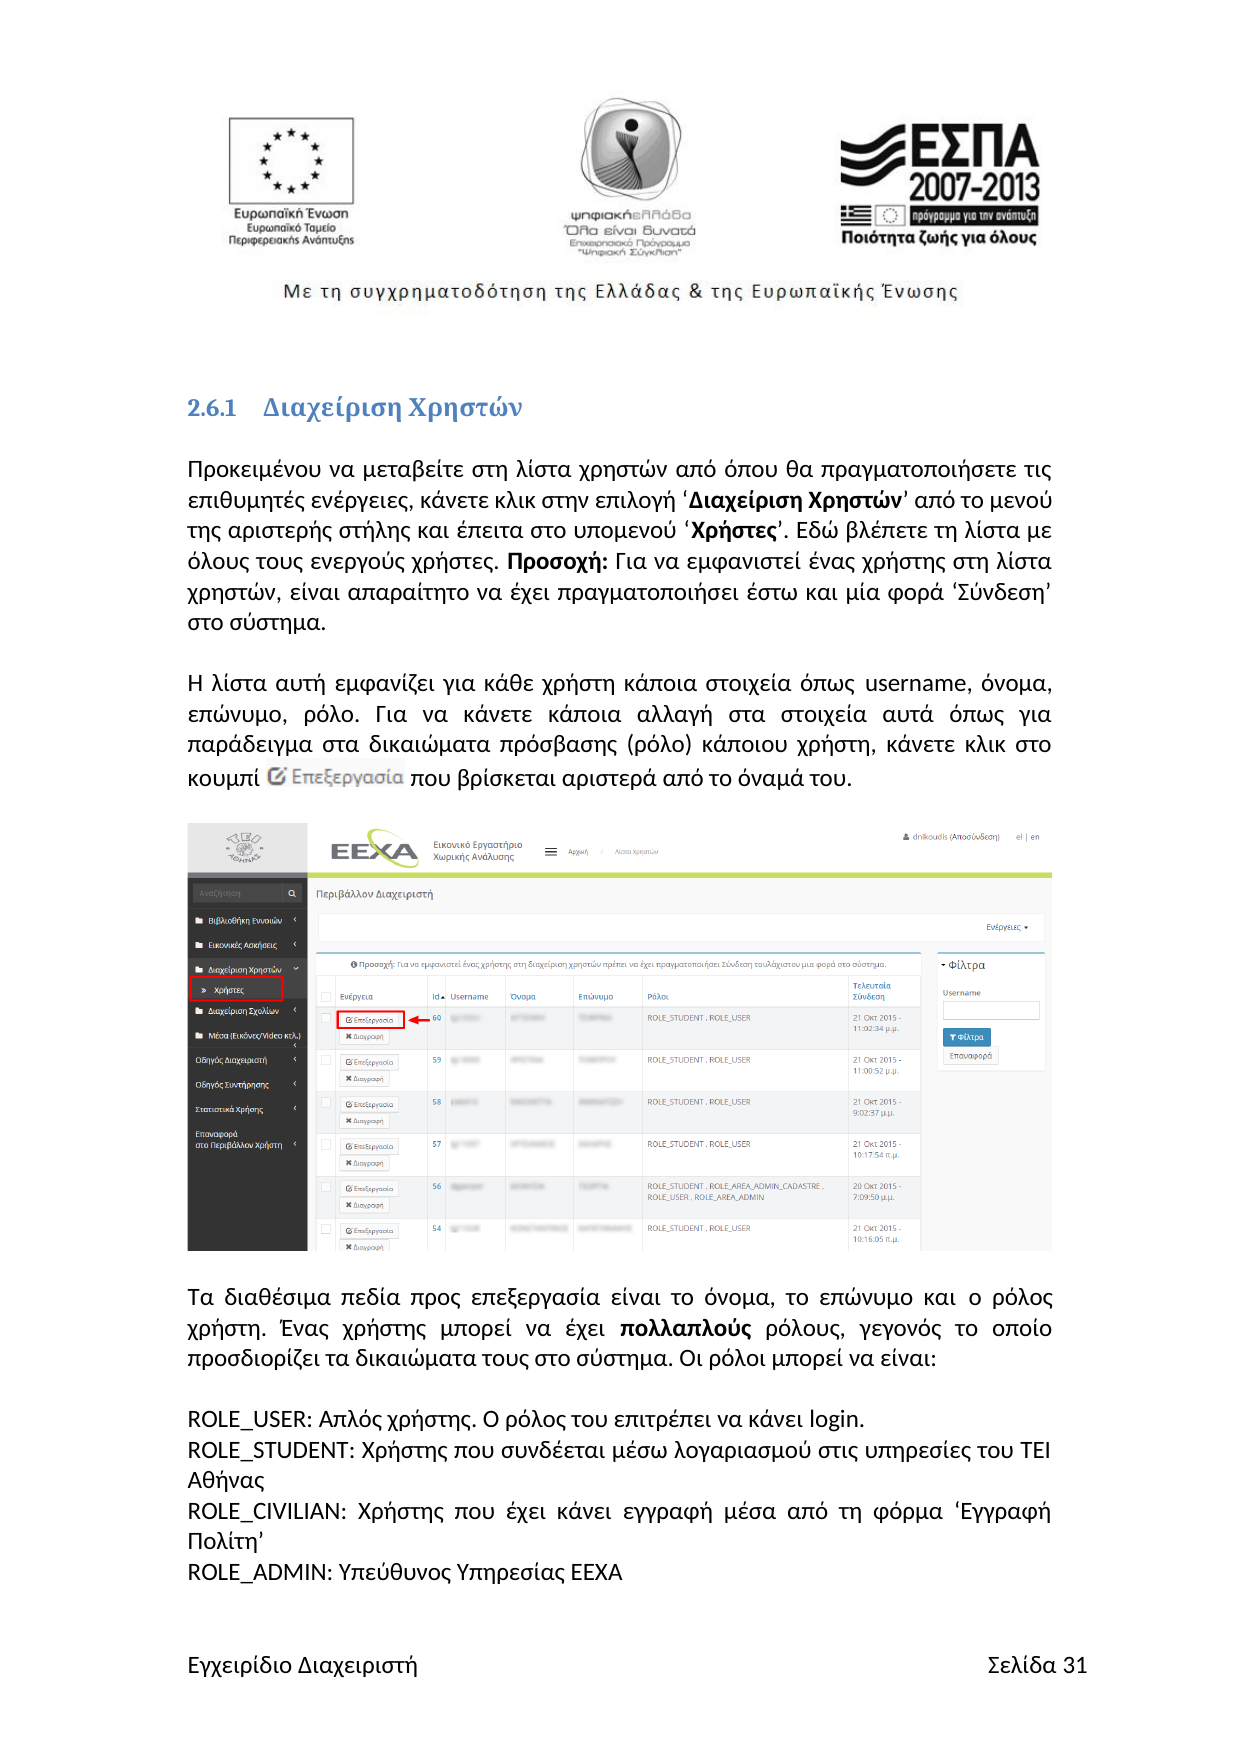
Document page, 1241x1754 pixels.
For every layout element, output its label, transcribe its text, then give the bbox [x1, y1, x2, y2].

picture [265, 758, 405, 787]
text ROLE_ADMIN: Υπεύθυνος Υπηρεσίας ΕΕΧΑ [187, 1556, 1053, 1586]
text Η λίστα αυτή εμφανίζει για κάθε χρήστη κάποια στοιχεία όπως username, όνομα, επώνυμο, ρόλο. Για να κάνετε κάποια αλλαγή στα στοιχεία αυτά όπως για παράδειγμα στα δικαιώματα πρόσβασης (ρόλο) κάποιου χρήστη, κάνετε κλικ στο κουμπί που βρίσκεται αριστερά από το όναμά του. [187, 667, 1053, 793]
text ROLE_STUDENT: Χρήστης που συνδέεται μέσω λογαριασμού στις υπηρεσίες του ΤΕΙ Αθήνας [187, 1434, 1053, 1495]
text Τα διαθέσιμα πεδία προς επεξεργασία είναι το όνομα, το επώνυμο και o ρόλος χρήστη. Ένας χρήστης μπορεί να έχει πολλαπλούς ρόλους, γεγονός το οποίο προσδιορίζει τα δικαιώματα τους στο σύστημα. Οι ρόλοι μπορεί να είναι: [187, 1281, 1053, 1373]
picture [187, 823, 1053, 1251]
picture [187, 73, 1088, 343]
text ROLE_CIVILIAN: Χρήστης που έχει κάνει εγγραφή μέσα από τη φόρμα ‘Εγγραφή Πολίτη’ [187, 1495, 1053, 1556]
text ROLE_USER: Απλός χρήστης. Ο ρόλος του επιτρέπει να κάνει login. [187, 1403, 1053, 1434]
text Προκειμένου να μεταβείτε στη λίστα χρηστών από όπου θα πραγματοποιήσετε τις επιθυμητές ενέργειες, κάνετε κλικ στην επιλογή ‘Διαχείριση Χρηστών’ από το μενού της αριστερής στήλης και έπειτα στο υπομενού ‘Χρήστες’. Εδώ βλέπετε τη λίστα με όλους τους ενεργούς χρήστες. Προσοχή: Για να εμφανιστεί ένας χρήστης στη λίστα χρηστών, είναι απαραίτητο να έχει πραγματοποιήσει έστω και μία φορά ‘Σύνδεση’ στο σύστημα. [187, 453, 1053, 637]
subtitle Διαχείριση Χρηστών [187, 394, 1053, 423]
